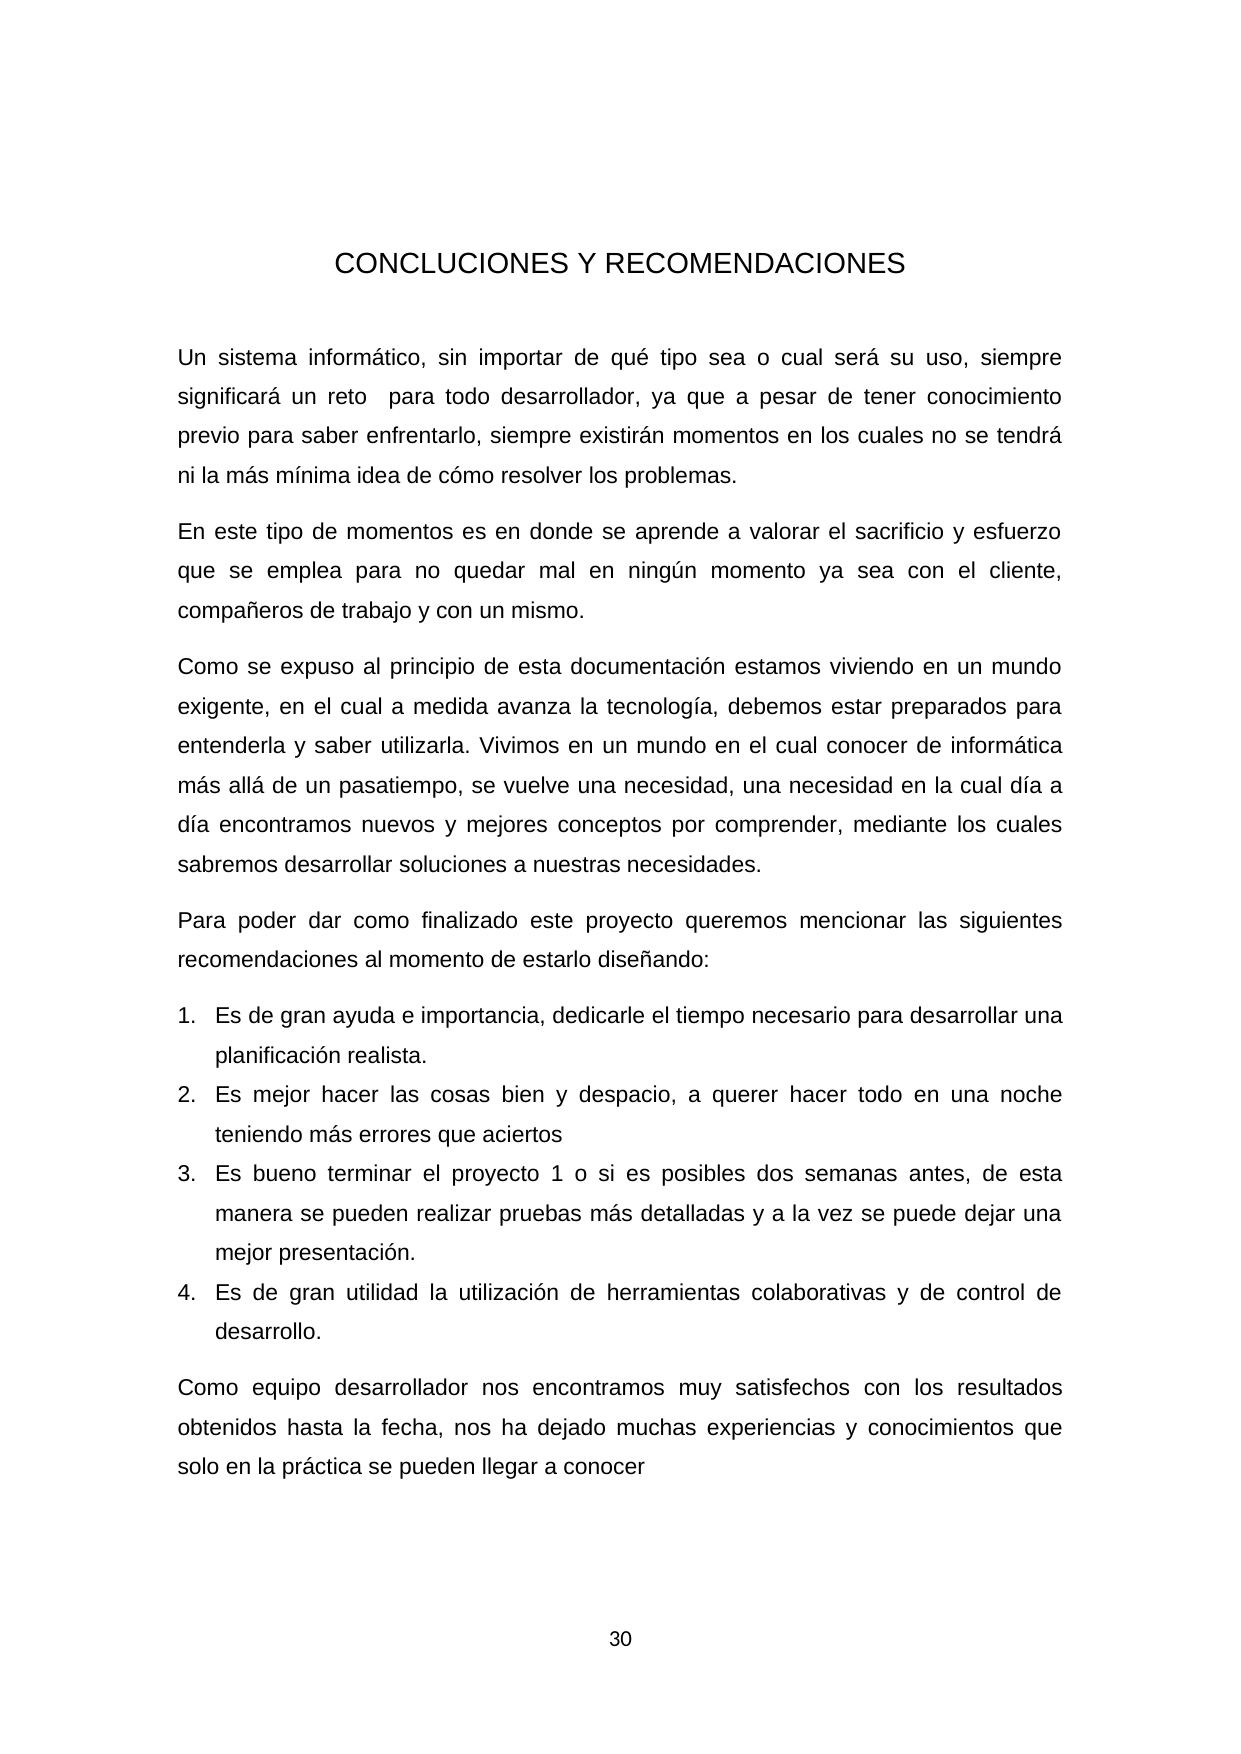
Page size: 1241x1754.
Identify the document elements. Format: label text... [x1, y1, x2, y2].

subtitle CONCLUCIONES Y RECOMENDACIONES [177, 246, 1063, 280]
list Es mejor hacer las cosas bien y despacio, a querer hacer todo en una noche teniendo más errores que aciertos [177, 1081, 1063, 1147]
text En este tipo de momentos es en donde se aprende a valorar el sacrificio y esfuerzo que se emplea para no quedar mal en ningún momento ya sea con el cliente, compañeros de trabajo y con un mismo. [177, 518, 1063, 623]
text Un sistema informático, sin importar de qué tipo sea o cual será su uso, siempre significará un reto para todo desarrollador, ya que a pesar de tener conocimiento previo para saber enfrentarlo, siempre existirán momentos en los cuales no se tendrá ni la más mínima idea de cómo resolver los problemas. [177, 343, 1063, 488]
text Para poder dar como finalizado este proyecto queremos mencionar las siguientes recomendaciones al momento de estarlo diseñando: [177, 907, 1063, 972]
text Como se expuso al principio de esta documentación estamos viviendo en un mundo exigente, en el cual a medida avanza la tecnología, debemos estar preparados para entenderla y saber utilizarla. Vivimos en un mundo en el cual conocer de informática más allá de un pasatiempo, se vuelve una necesidad, una necesidad en la cual día a día encontramos nuevos y mejores conceptos por comprender, mediante los cuales sabremos desarrollar soluciones a nuestras necesidades. [177, 653, 1063, 877]
list Es de gran ayuda e importancia, dedicarle el tiempo necesario para desarrollar una planificación realista. [177, 1002, 1063, 1068]
list Es bueno terminar el proyecto 1 o si es posibles dos semanas antes, de esta manera se pueden realizar pruebas más detalladas y a la vez se puede dejar una mejor presentación. [177, 1160, 1063, 1266]
text Como equipo desarrollador nos encontramos muy satisfechos con los resultados obtenidos hasta la fecha, nos ha dejado muchas experiencias y conocimientos que solo en la práctica se pueden llegar a conocer [177, 1374, 1063, 1479]
list Es de gran utilidad la utilización de herramientas colaborativas y de control de desarrollo. [177, 1279, 1063, 1344]
